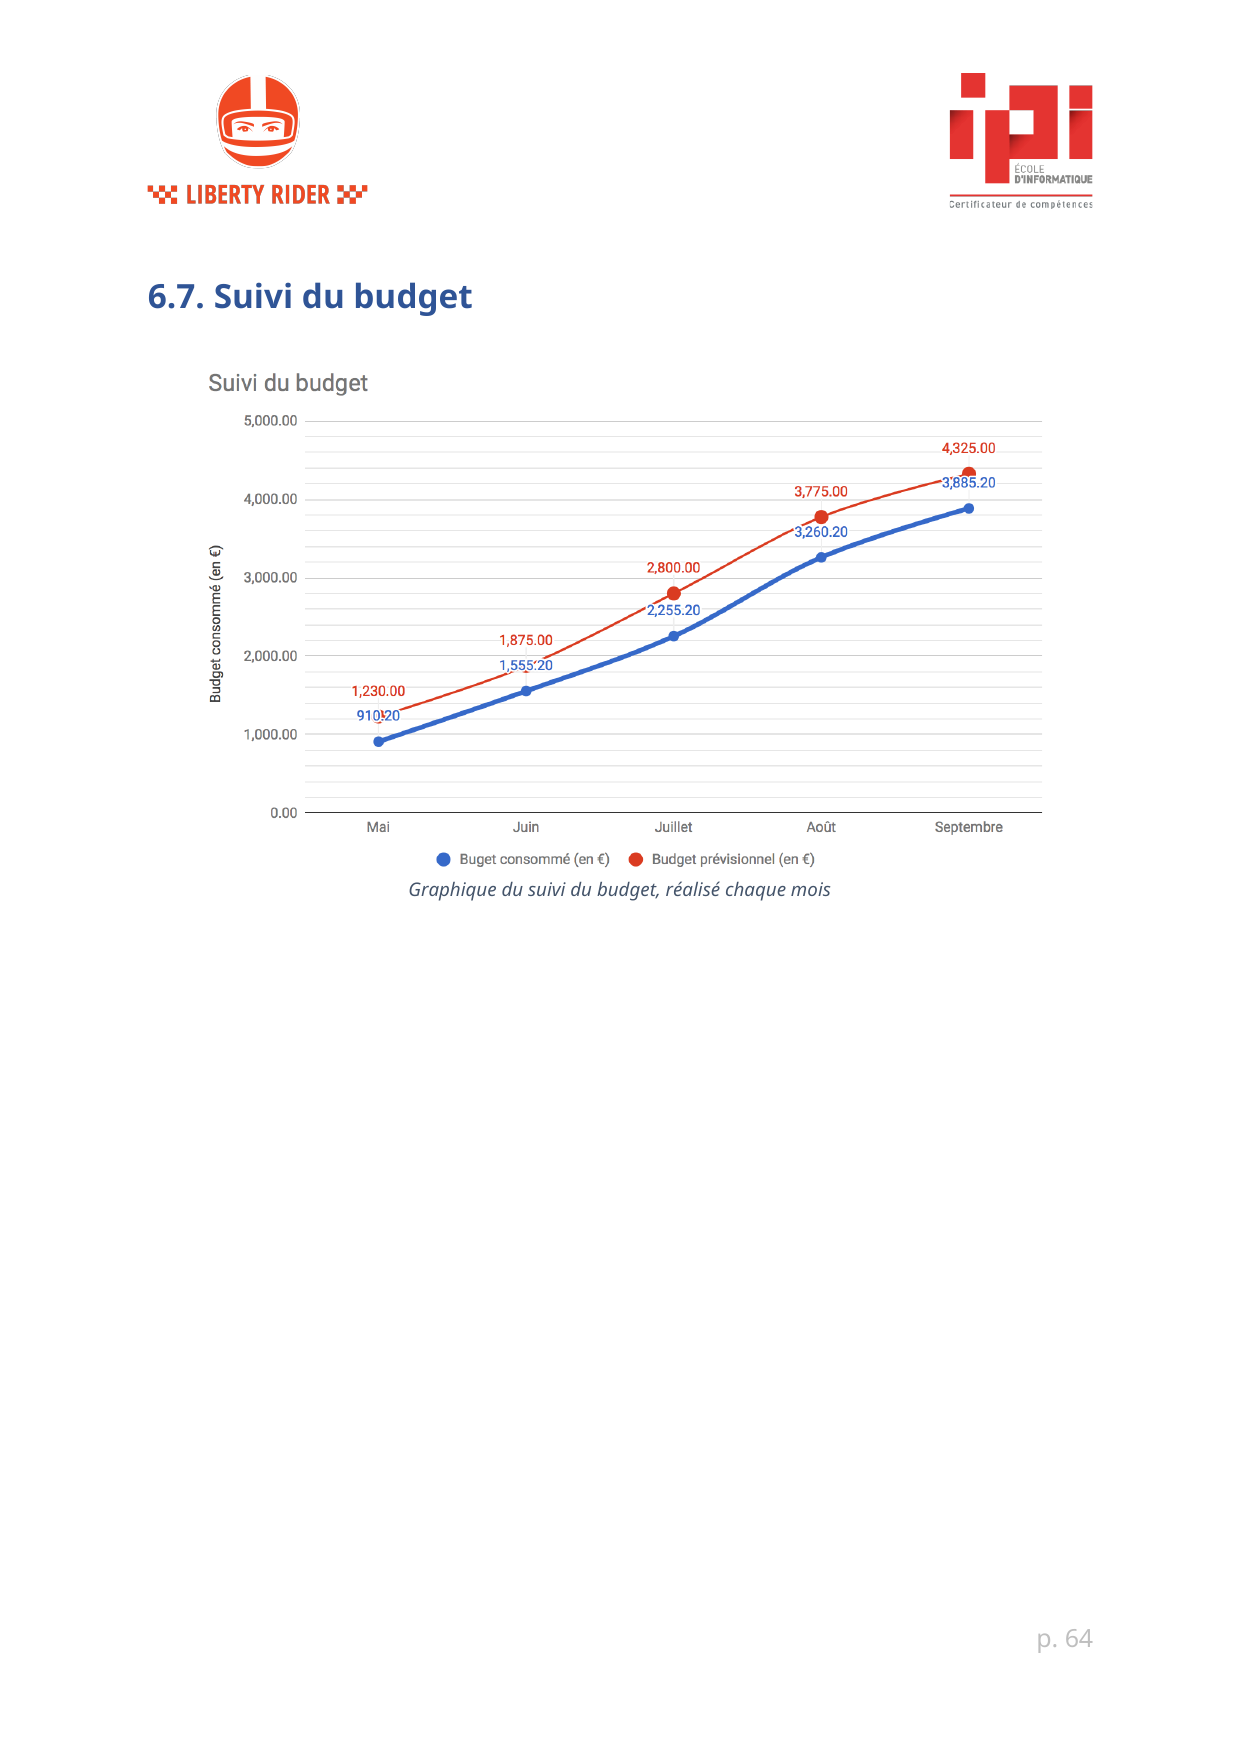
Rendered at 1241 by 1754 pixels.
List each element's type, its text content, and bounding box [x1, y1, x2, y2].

picture [147, 75, 368, 209]
picture [198, 362, 1043, 872]
picture [949, 73, 1093, 209]
subtitle Suivi du budget [148, 273, 1093, 318]
text Graphique du suivi du budget, réalisé chaque mois [148, 876, 1093, 902]
